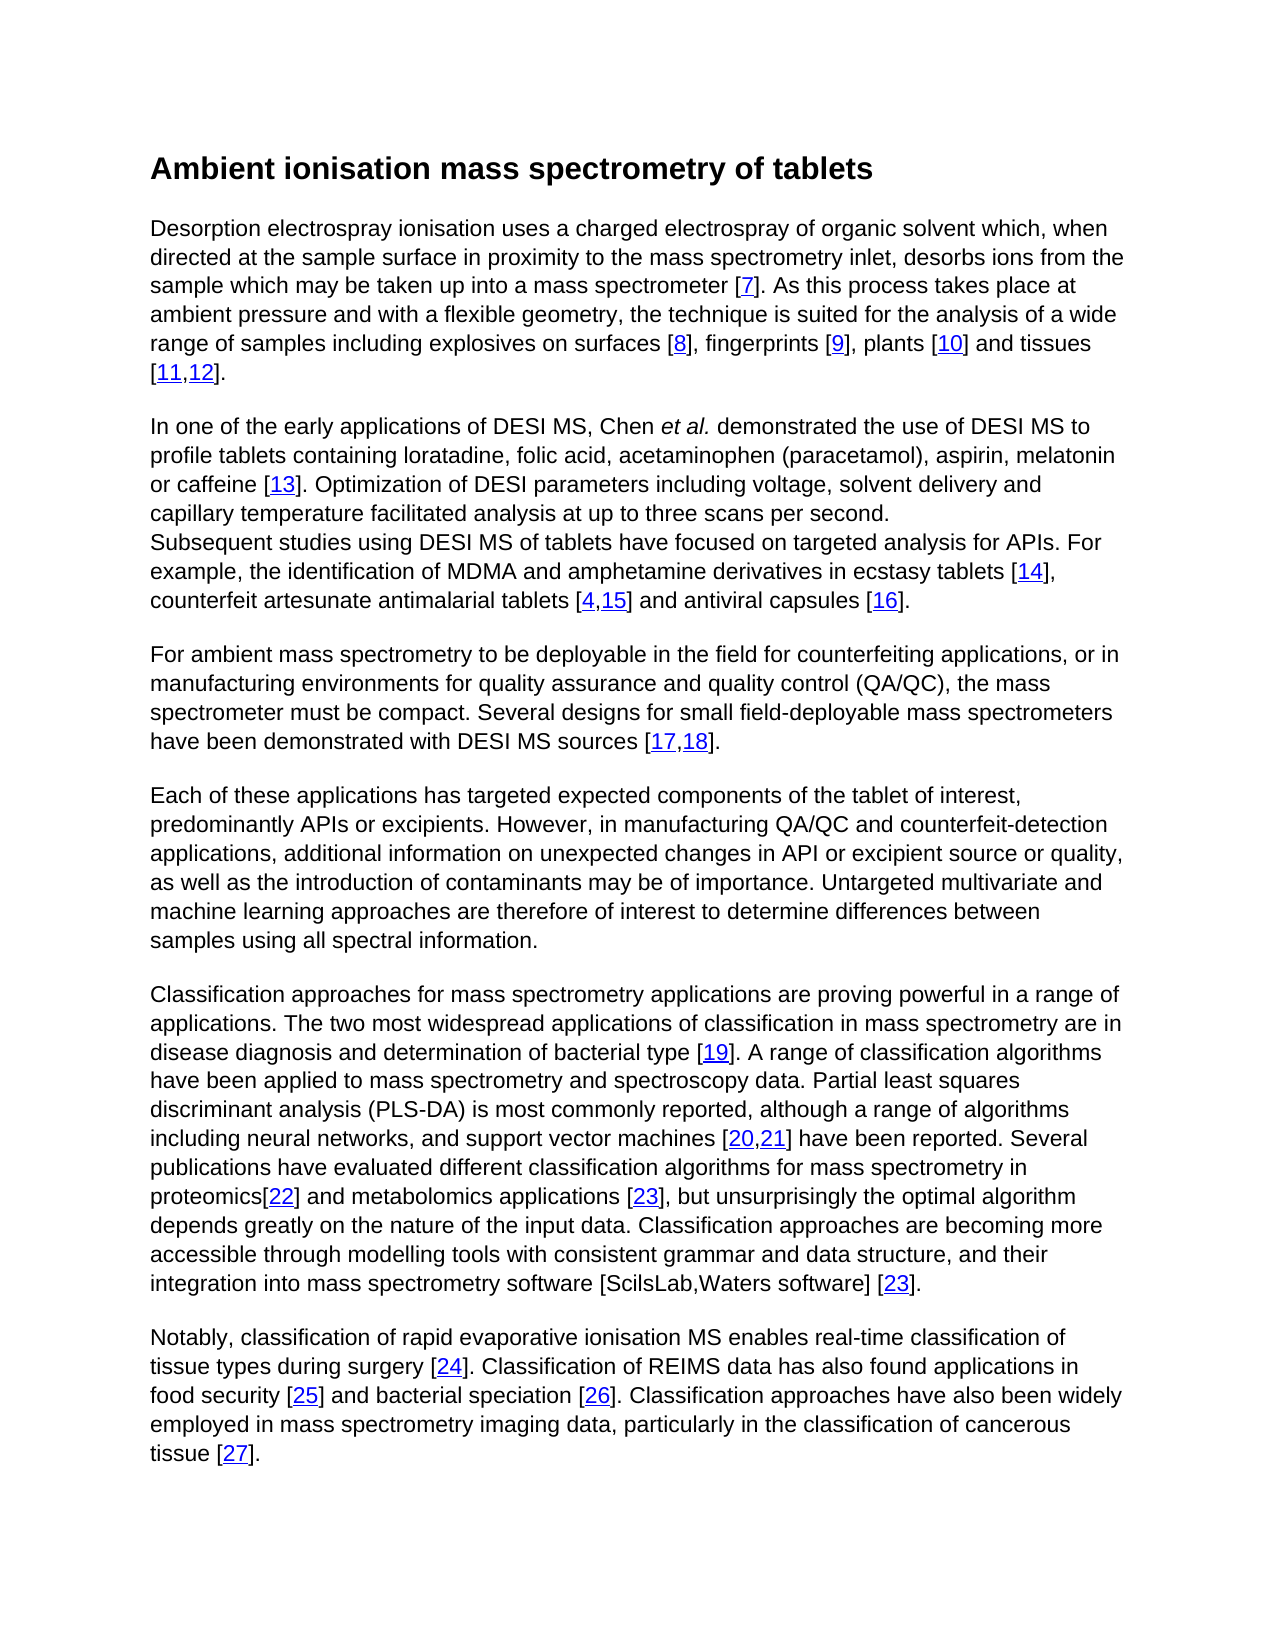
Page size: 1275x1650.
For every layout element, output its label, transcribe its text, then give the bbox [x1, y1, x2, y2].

text In one of the early applications of DESI MS, Chen et al. demonstrated the use of DESI MS to profile tablets containing loratadine, folic acid, acetaminophen (paracetamol), aspirin, melatonin or caffeine [13]. Optimization of DESI parameters including voltage, solvent delivery and capillary temperature facilitated analysis at up to three scans per second. Subsequent studies using DESI MS of tablets have focused on targeted analysis for APIs. For example, the identification of MDMA and amphetamine derivatives in ecstasy tablets [14], counterfeit artesunate antimalarial tablets [4,15] and antiviral capsules [16]. [150, 413, 1125, 613]
text Each of these applications has targeted expected components of the tablet of interest, predominantly APIs or excipients. However, in manufacturing QA/QC and counterfeit-detection applications, additional information on unexpected changes in API or excipient source or quality, as well as the introduction of contaminants may be of importance. Untargeted multivariate and machine learning approaches are therefore of interest to determine differences between samples using all spectral information. [150, 782, 1125, 953]
text Desorption electrospray ionisation uses a charged electrospray of organic solvent which, when directed at the sample surface in proximity to the mass spectrometry inlet, desorbs ions from the sample which may be taken up into a mass spectrometer [7]. As this process takes place at ambient pressure and with a flexible geometry, the technique is suited for the analysis of a wide range of samples including explosives on surfaces [8], fingerprints [9], plants [10] and tissues [11,12]. [150, 214, 1125, 386]
text Notably, classification of rapid evaporative ionisation MS enables real-time classification of tissue types during surgery [24]. Classification of REIMS data has also found applications in food security [25] and bacterial speciation [26]. Classification approaches have also been widely employed in mass spectrometry imaging data, particularly in the classification of cancerous tissue [27]. [150, 1324, 1125, 1466]
subtitle Ambient ionisation mass spectrometry of tablets [150, 150, 1125, 186]
text For ambient mass spectrometry to be deployable in the field for counterfeiting applications, or in manufacturing environments for quality assurance and quality control (QA/QC), the mass spectrometer must be compact. Several designs for small field-deployable mass spectrometers have been demonstrated with DESI MS sources [17,18]. [150, 641, 1125, 754]
text Classification approaches for mass spectrometry applications are proving powerful in a range of applications. The two most widespread applications of classification in mass spectrometry are in disease diagnosis and determination of bacterial type [19]. A range of classification algorithms have been applied to mass spectrometry and spectroscopy data. Partial least squares discriminant analysis (PLS-DA) is most commonly reported, although a range of algorithms including neural networks, and support vector machines [20,21] have been reported. Several publications have evaluated different classification algorithms for mass spectrometry in proteomics[22] and metabolomics applications [23], but unsurprisingly the optimal algorithm depends greatly on the nature of the input data. Classification approaches are becoming more accessible through modelling tools with consistent grammar and data structure, and their integration into mass spectrometry software [ScilsLab,Waters software] [23]. [150, 981, 1125, 1296]
